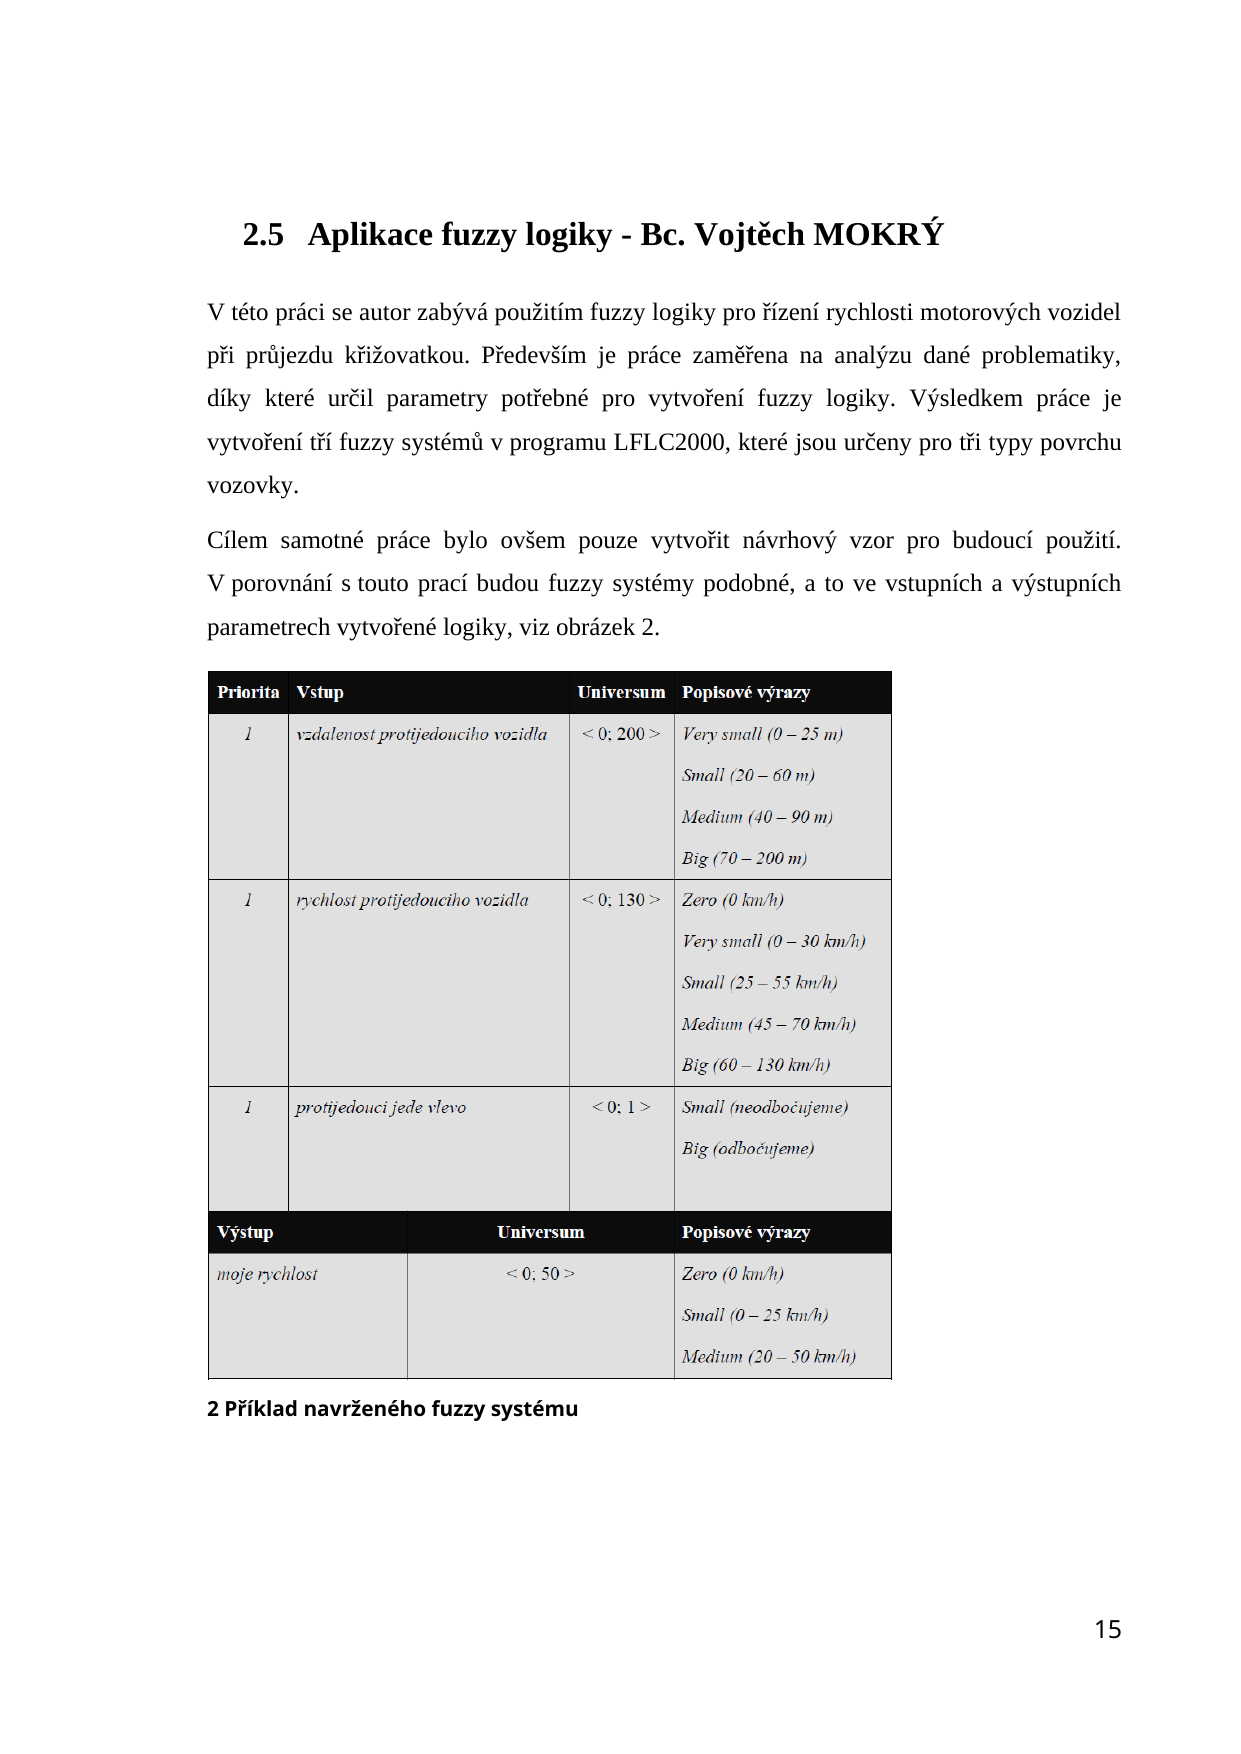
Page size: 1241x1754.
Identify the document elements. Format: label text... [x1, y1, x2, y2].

text 2 Příklad navrženého fuzzy systému [207, 1394, 1122, 1423]
picture [206, 667, 893, 1380]
text Aplikace fuzzy logiky - Bc. Vojtěch MOKRÝ [242, 215, 1122, 253]
text V této práci se autor zabývá použitím fuzzy logiky pro řízení rychlosti motorových vozidel při průjezdu křižovatkou. Především je práce zaměřena na analýzu dané problematiky, díky které určil parametry potřebné pro vytvoření fuzzy logiky. Výsledkem práce je vytvoření tří fuzzy systémů v programu LFLC2000, které jsou určeny pro tři typy povrchu vozovky. [207, 297, 1122, 498]
text Cílem samotné práce bylo ovšem pouze vytvořit návrhový vzor pro budoucí použití. V porovnání s touto prací budou fuzzy systémy podobné, a to ve vstupních a výstupních parametrech vytvořené logiky, viz obrázek 2. [207, 525, 1122, 640]
